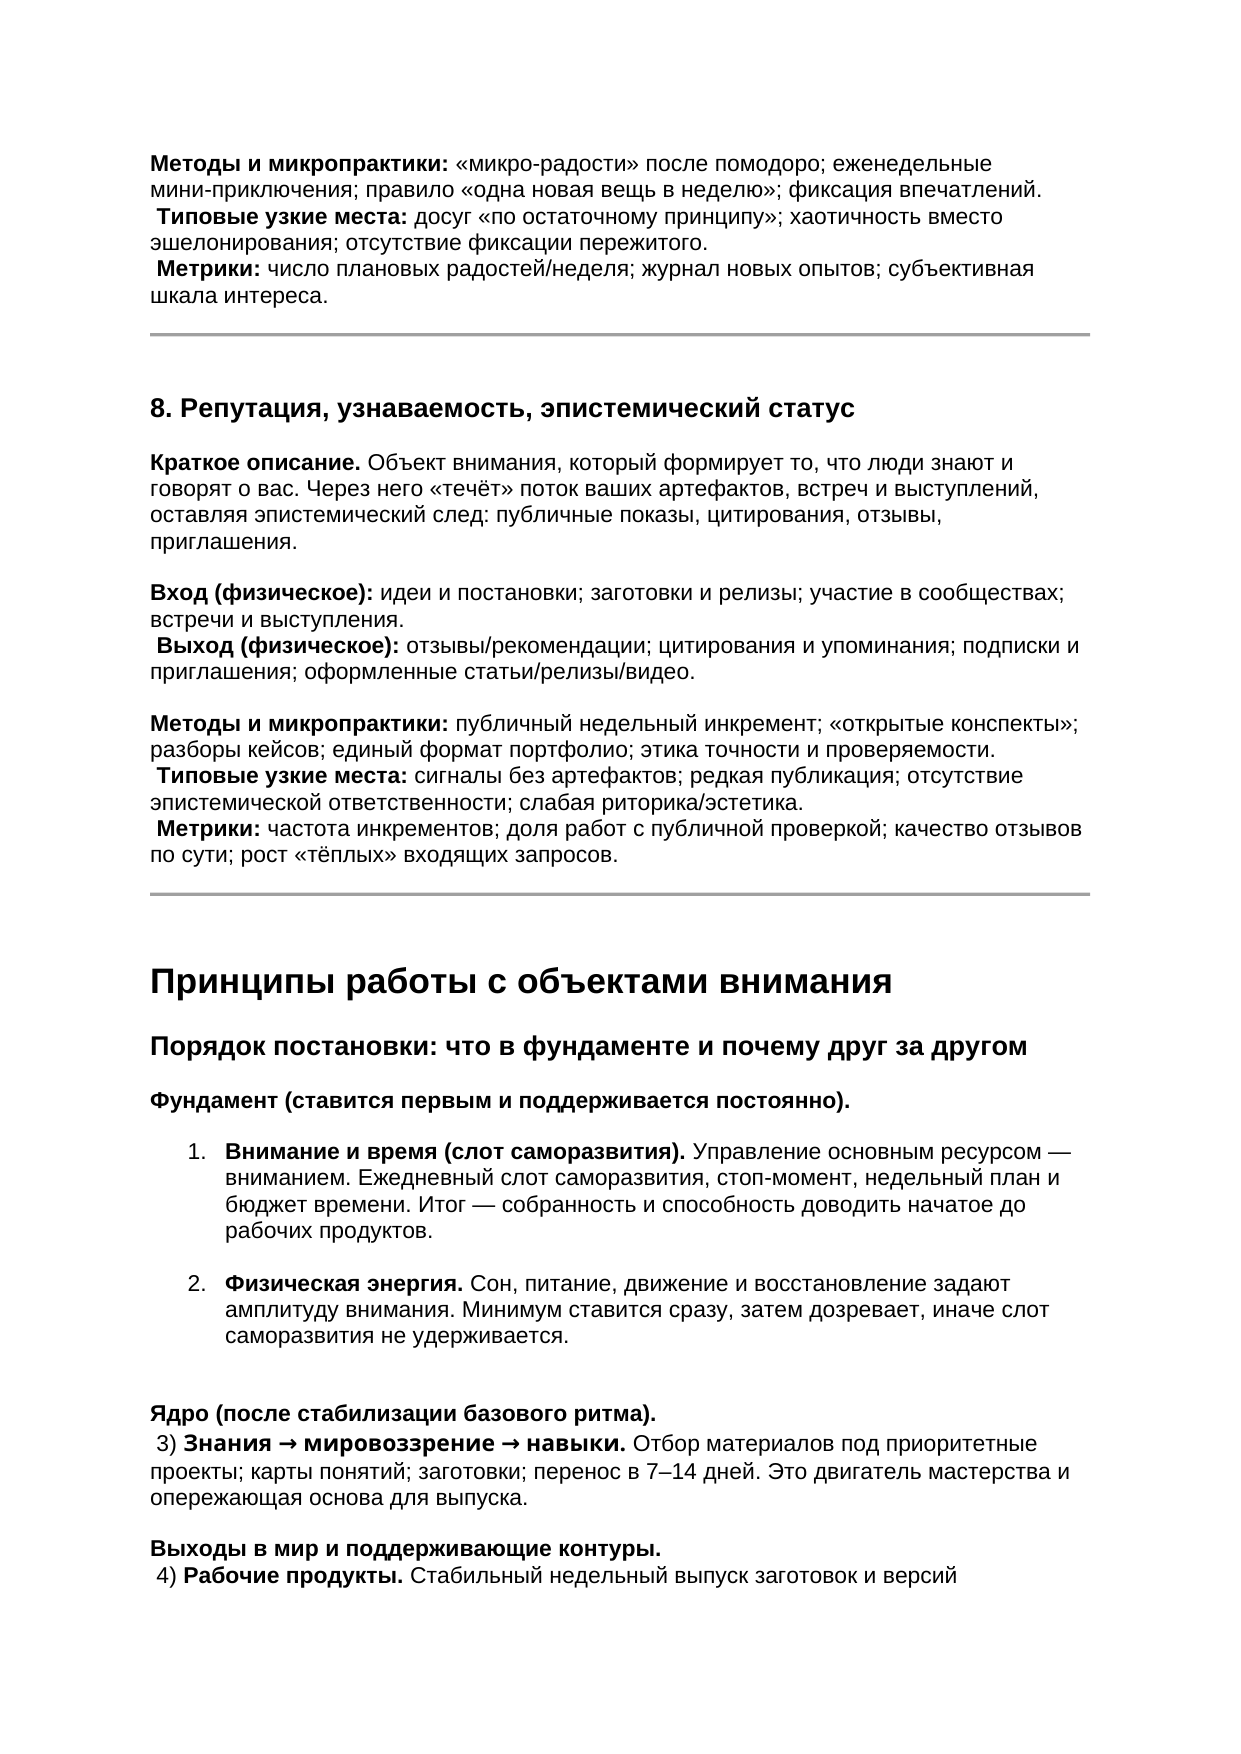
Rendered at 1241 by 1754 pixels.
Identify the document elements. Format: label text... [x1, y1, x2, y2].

text Методы и микропрактики: публичный недельный инкремент; «открытые конспекты»; разборы кейсов; единый формат портфолио; этика точности и проверяемости. Типовые узкие места: сигналы без артефактов; редкая публикация; отсутствие эпистемической ответственности; слабая риторика/эстетика. Метрики: частота инкрементов; доля работ с публичной проверкой; качество отзывов по сути; рост «тёплых» входящих запросов. [150, 709, 1090, 868]
subtitle Принципы работы с объектами внимания [150, 960, 1090, 1001]
text Ядро (после стабилизации базового ритма). 3) Знания → мировоззрение → навыки. Отбор материалов под приоритетные проекты; карты понятий; заготовки; перенос в 7–14 дней. Это двигатель мастерства и опережающая основа для выпуска. [150, 1400, 1090, 1510]
text Вход (физическое): идеи и постановки; заготовки и релизы; участие в сообществах; встречи и выступления. Выход (физическое): отзывы/рекомендации; цитирования и упоминания; подписки и приглашения; оформленные статьи/релизы/видео. [150, 579, 1090, 684]
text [150, 1535, 1090, 1588]
text Краткое описание. Объект внимания, который формирует то, что люди знают и говорят о вас. Через него «течёт» поток ваших артефактов, встреч и выступлений, оставляя эпистемический след: публичные показы, цитирования, отзывы, приглашения. [150, 449, 1090, 554]
subtitle Порядок постановки: что в фундаменте и почему друг за другом [150, 1030, 1090, 1062]
text Методы и микропрактики: «микро‑радости» после помодоро; еженедельные мини‑приключения; правило «одна новая вещь в неделю»; фиксация впечатлений. Типовые узкие места: досуг «по остаточному принципу»; хаотичность вместо эшелонирования; отсутствие фиксации пережитого. Метрики: число плановых радостей/неделя; журнал новых опытов; субъективная шкала интереса. [150, 150, 1090, 308]
list Внимание и время (слот саморазвития). Управление основным ресурсом — вниманием. Ежедневный слот саморазвития, стоп‑момент, недельный план и бюджет времени. Итог — собранность и способность доводить начатое до рабочих продуктов. [187, 1138, 1090, 1270]
list Физическая энергия. Сон, питание, движение и восстановление задают амплитуду внимания. Минимум ставится сразу, затем дозревает, иначе слот саморазвития не удерживается. [187, 1270, 1090, 1375]
subtitle 8. Репутация, узнаваемость, эпистемический статус [150, 392, 1090, 424]
text Фундамент (ставится первым и поддерживается постоянно). [150, 1087, 1090, 1113]
